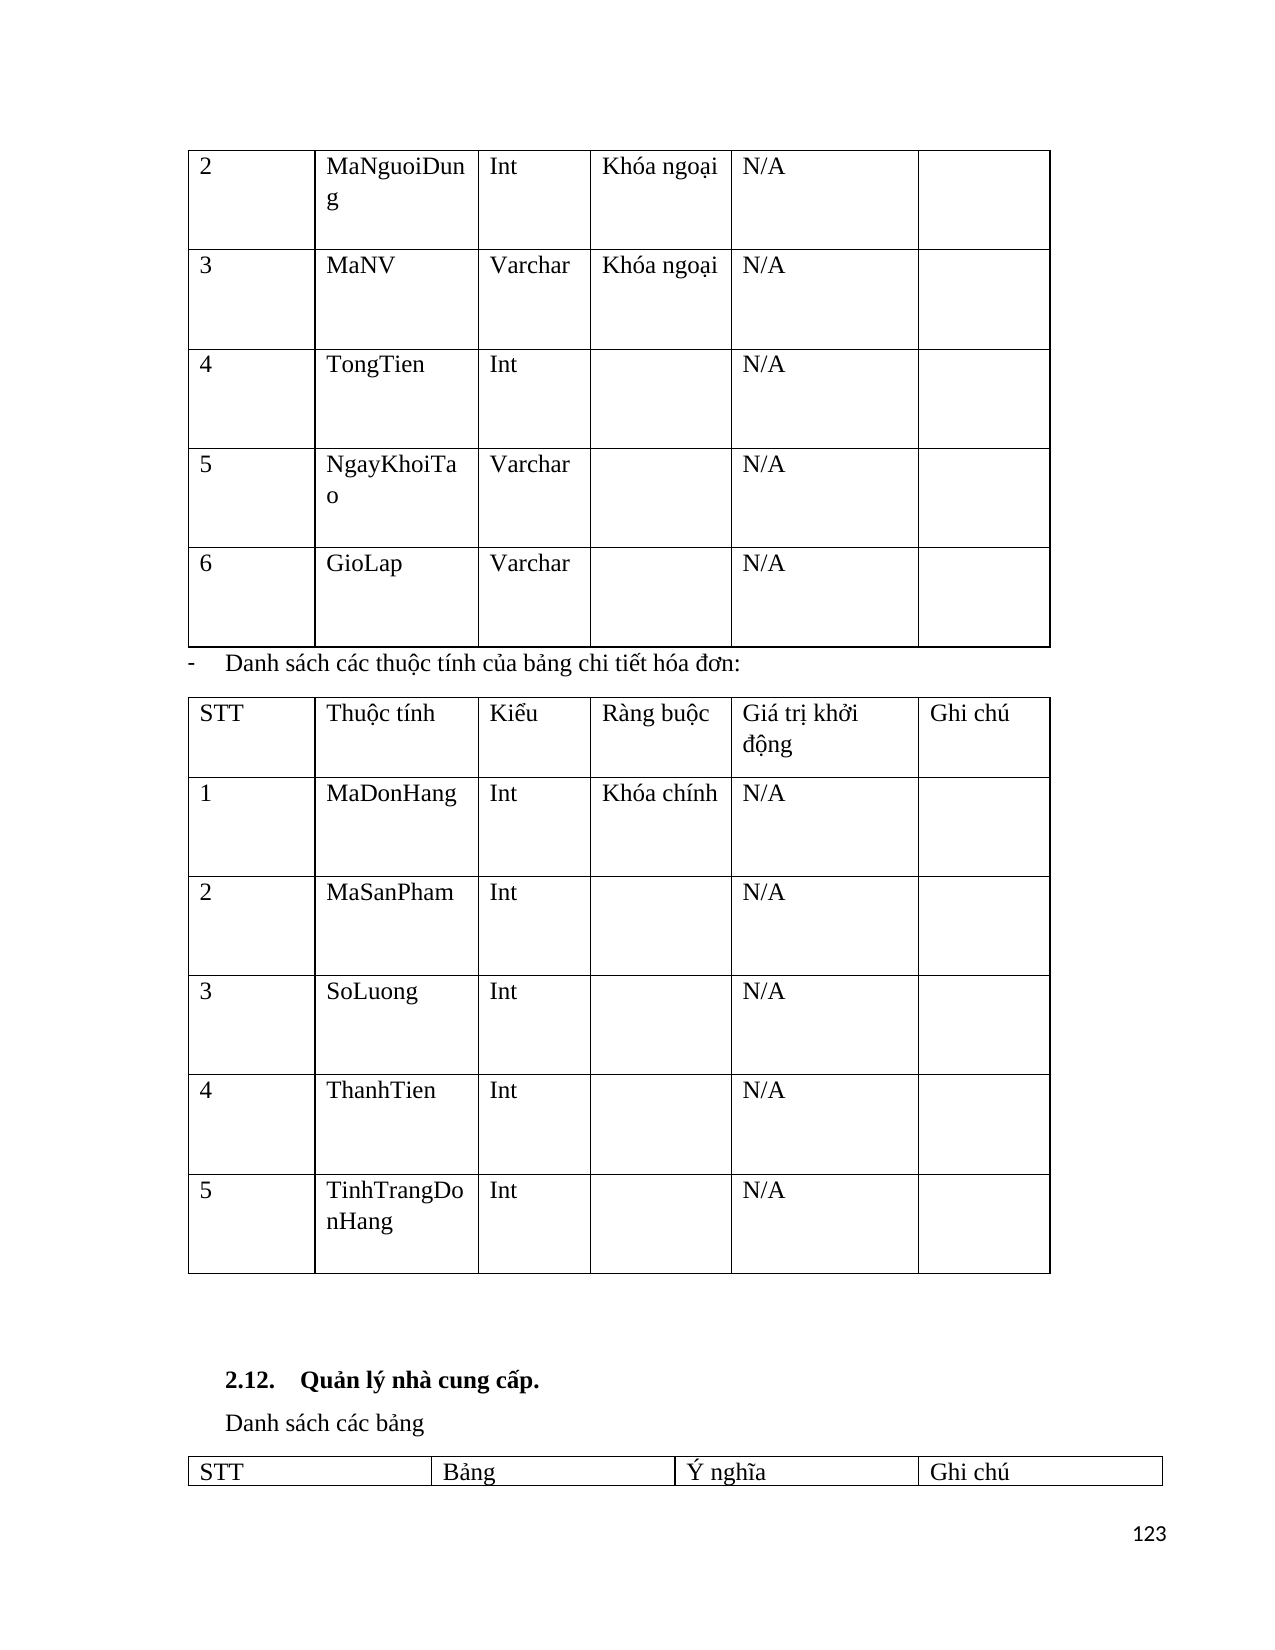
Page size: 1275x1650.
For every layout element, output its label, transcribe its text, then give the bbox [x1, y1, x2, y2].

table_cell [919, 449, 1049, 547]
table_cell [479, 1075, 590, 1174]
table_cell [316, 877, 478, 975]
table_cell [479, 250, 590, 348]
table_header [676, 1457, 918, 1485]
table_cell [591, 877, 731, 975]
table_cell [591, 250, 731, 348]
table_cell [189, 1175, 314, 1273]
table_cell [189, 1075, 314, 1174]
list Danh sách các thuộc tính của bảng chi tiết hóa đơn: [187, 647, 1167, 678]
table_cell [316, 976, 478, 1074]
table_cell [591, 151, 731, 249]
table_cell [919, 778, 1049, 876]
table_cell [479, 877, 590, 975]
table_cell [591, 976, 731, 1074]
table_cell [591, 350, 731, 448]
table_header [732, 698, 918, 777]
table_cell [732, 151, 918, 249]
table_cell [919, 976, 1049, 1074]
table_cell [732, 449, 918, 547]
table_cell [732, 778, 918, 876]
list Quản lý nhà cung cấp. [225, 1365, 1167, 1393]
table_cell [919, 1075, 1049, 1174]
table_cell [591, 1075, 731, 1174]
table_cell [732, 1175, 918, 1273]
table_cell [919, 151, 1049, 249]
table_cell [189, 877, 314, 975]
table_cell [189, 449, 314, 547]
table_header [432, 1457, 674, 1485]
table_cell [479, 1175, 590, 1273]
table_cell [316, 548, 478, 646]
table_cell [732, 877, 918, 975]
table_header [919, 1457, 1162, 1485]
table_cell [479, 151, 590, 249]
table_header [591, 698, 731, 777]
list Danh sách các bảng [225, 1408, 1167, 1437]
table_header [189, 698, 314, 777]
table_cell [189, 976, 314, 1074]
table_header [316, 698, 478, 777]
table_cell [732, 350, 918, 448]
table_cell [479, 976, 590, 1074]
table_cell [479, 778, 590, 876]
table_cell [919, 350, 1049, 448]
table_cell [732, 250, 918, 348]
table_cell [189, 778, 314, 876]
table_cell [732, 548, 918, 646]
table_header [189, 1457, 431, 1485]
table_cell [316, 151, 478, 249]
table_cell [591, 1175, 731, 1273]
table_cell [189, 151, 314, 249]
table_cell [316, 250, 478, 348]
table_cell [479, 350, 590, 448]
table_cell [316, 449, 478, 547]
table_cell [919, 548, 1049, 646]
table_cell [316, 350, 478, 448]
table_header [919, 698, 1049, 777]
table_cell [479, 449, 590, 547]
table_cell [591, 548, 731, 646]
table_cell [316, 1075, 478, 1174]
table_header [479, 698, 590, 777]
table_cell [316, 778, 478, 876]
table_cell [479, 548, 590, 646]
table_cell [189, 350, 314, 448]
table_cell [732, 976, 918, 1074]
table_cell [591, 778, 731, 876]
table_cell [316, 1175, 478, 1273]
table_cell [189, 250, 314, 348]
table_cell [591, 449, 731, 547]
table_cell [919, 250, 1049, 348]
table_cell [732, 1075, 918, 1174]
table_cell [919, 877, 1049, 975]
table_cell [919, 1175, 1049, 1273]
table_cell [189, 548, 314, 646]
